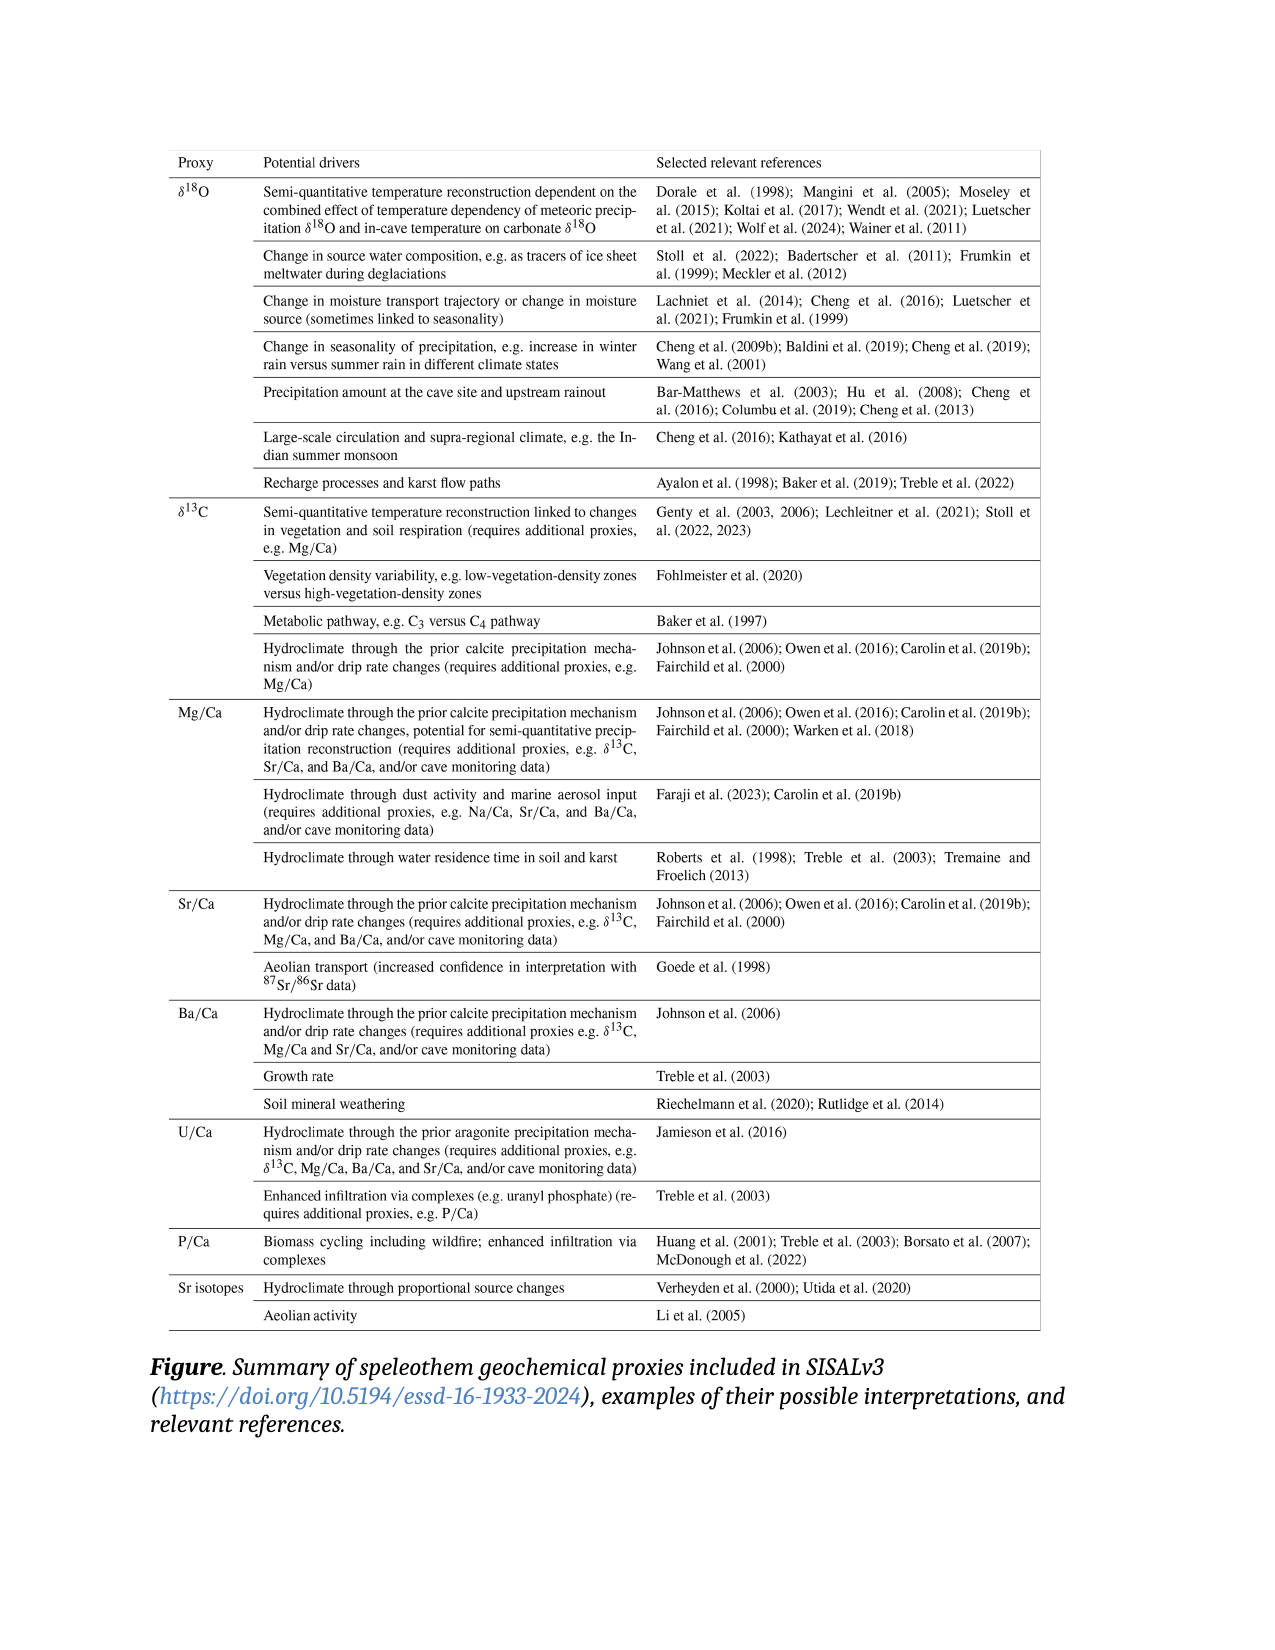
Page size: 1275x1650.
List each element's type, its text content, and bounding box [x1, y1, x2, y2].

picture [168, 150, 1044, 1332]
text Figure. Summary of speleothem geochemical proxies included in SISALv3 (https://doi.org/10.5194/essd-16-1933-2024), examples of their possible interpretations, and relevant references. [150, 1353, 1125, 1439]
